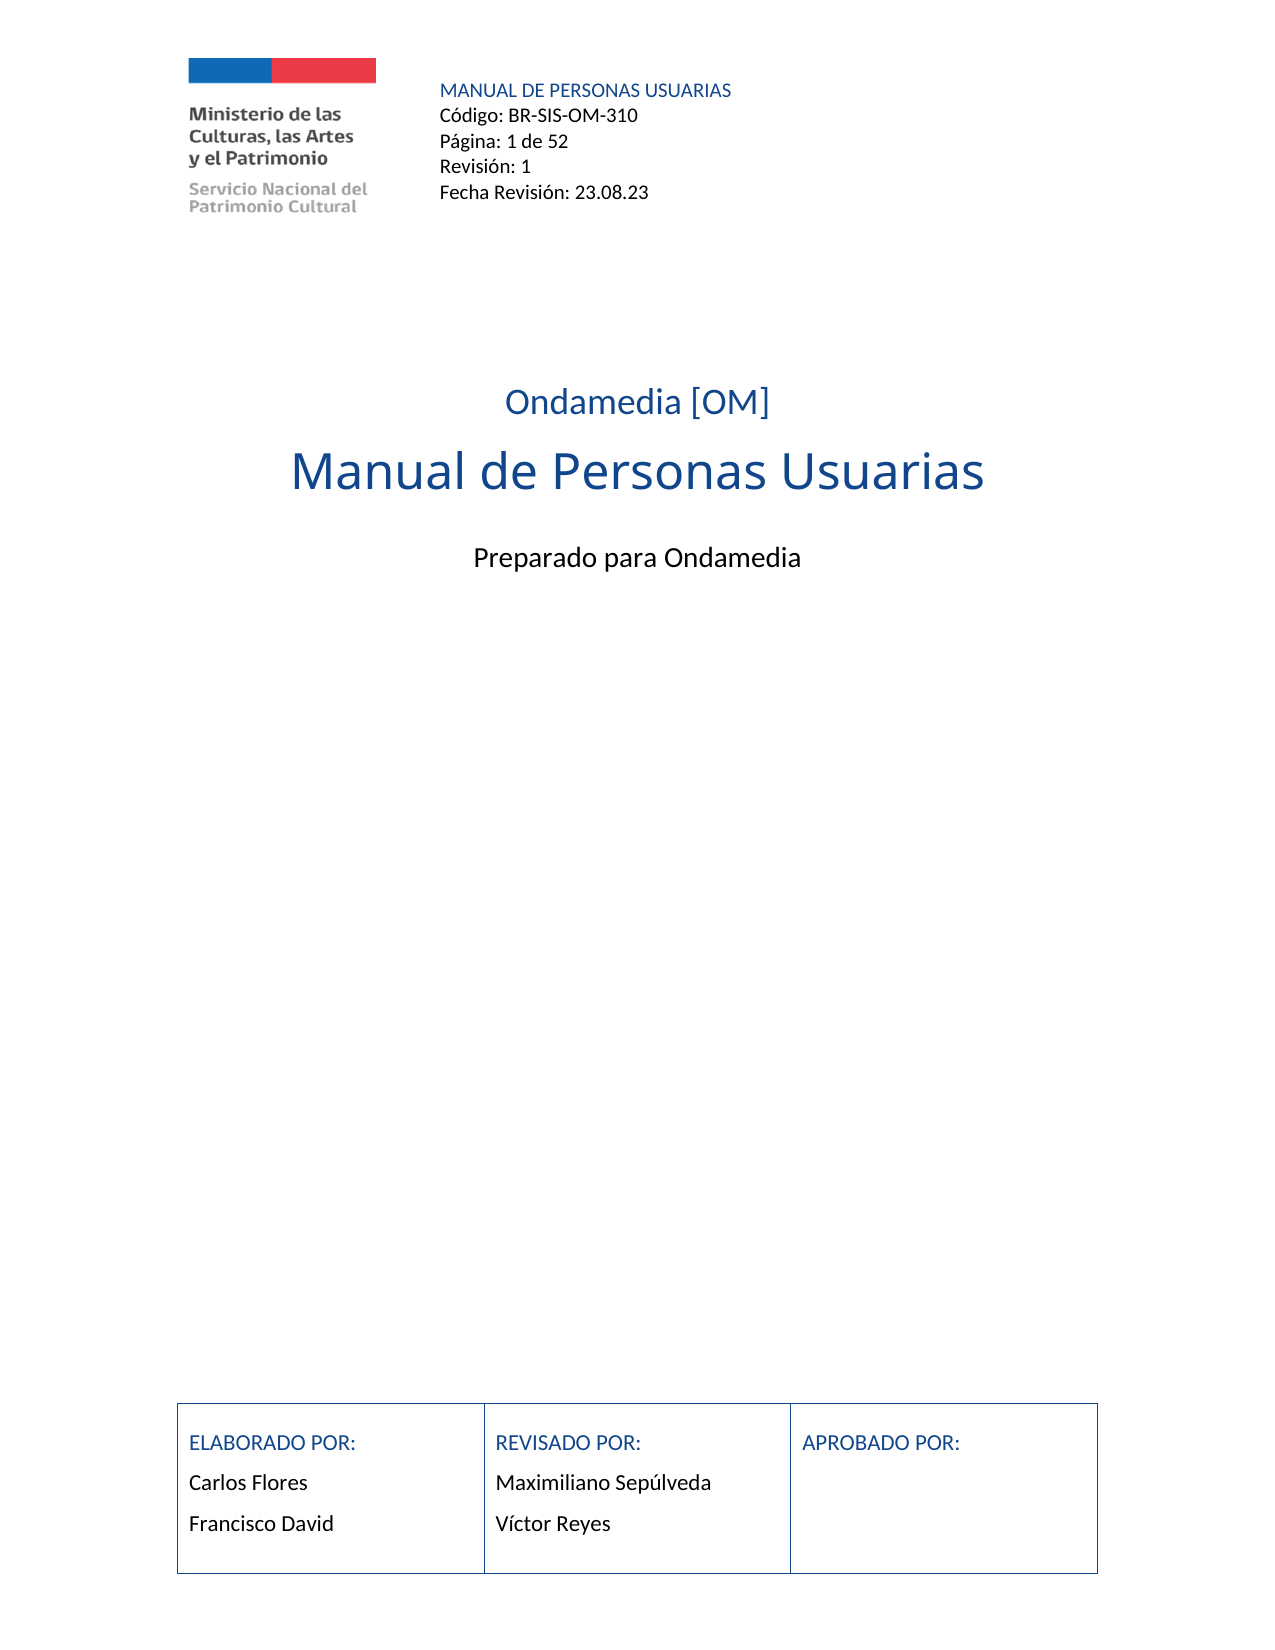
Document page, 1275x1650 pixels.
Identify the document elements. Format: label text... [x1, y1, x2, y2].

text Manual de Personas Usuarias [177, 436, 1098, 504]
subtitle Ondamedia [OM] [177, 378, 1098, 423]
text Preparado para Ondamedia [177, 539, 1098, 574]
picture [188, 58, 376, 223]
